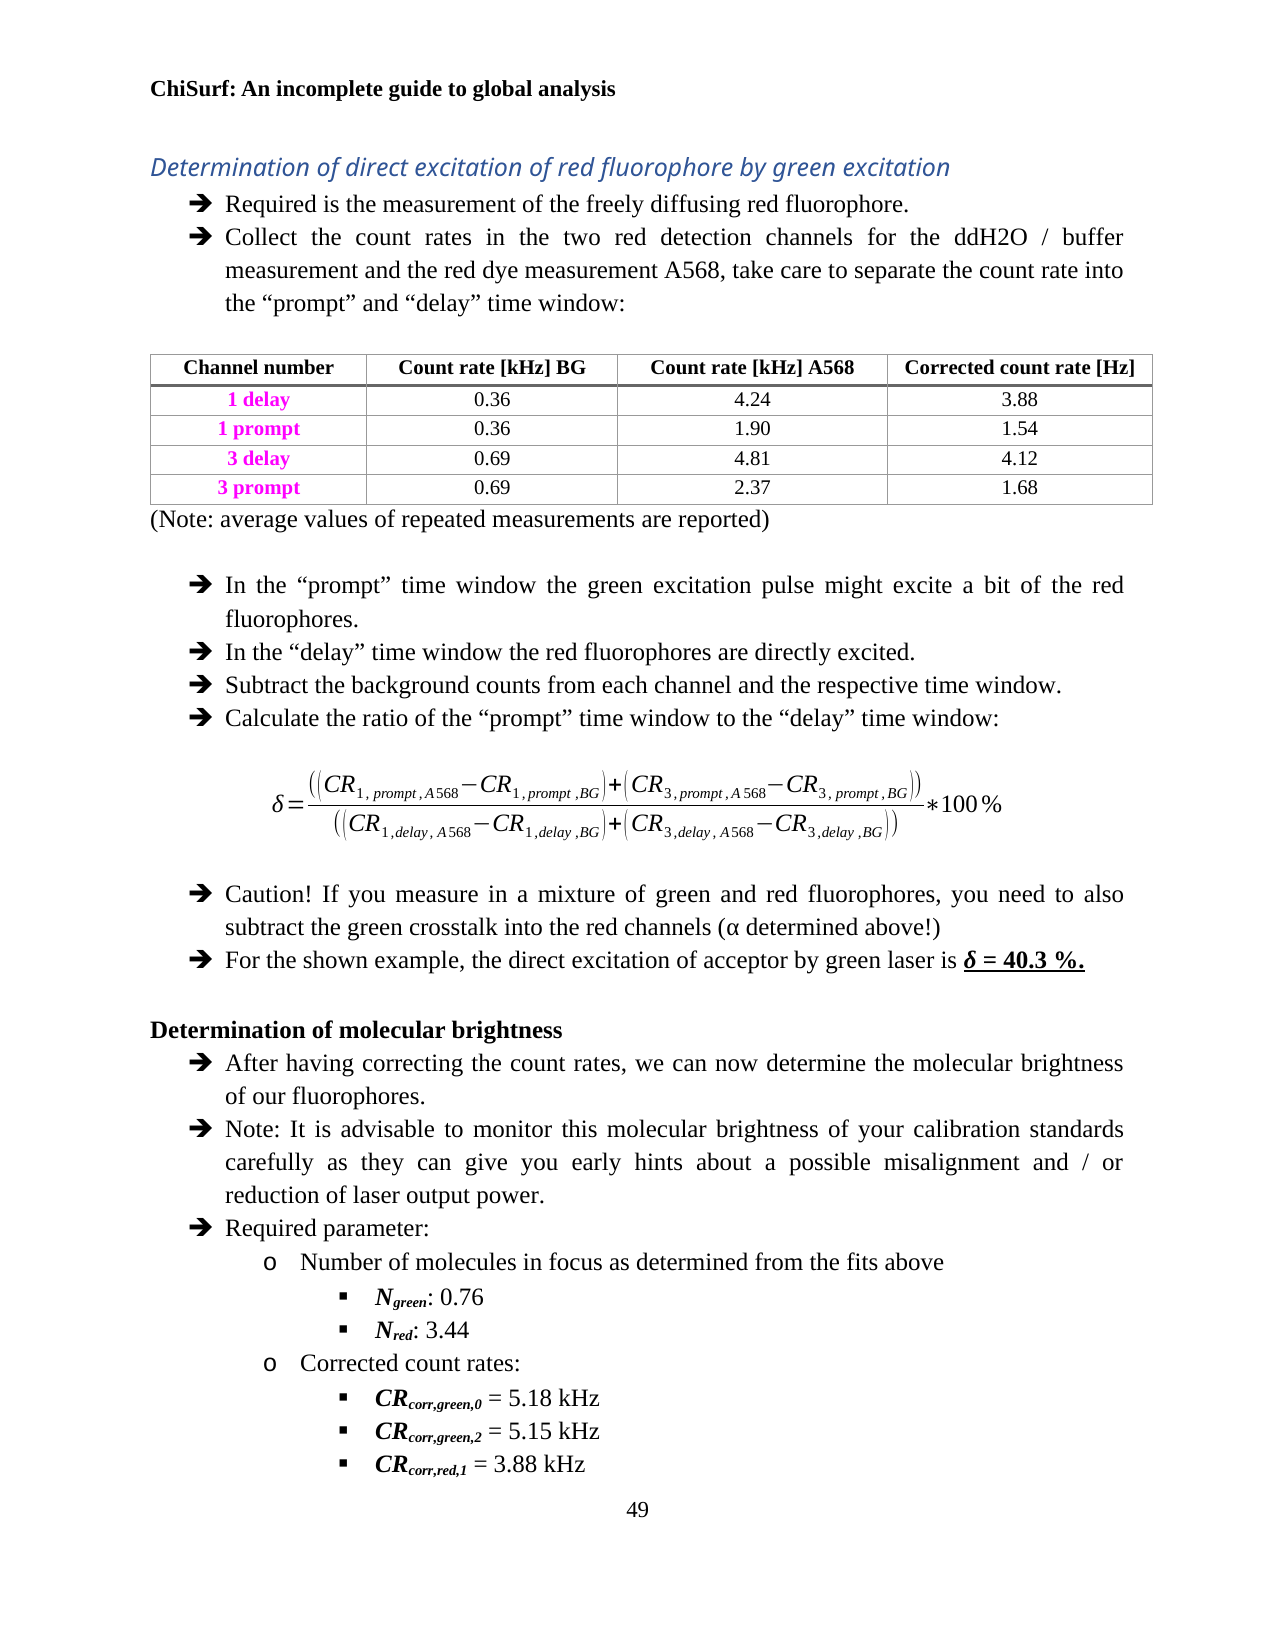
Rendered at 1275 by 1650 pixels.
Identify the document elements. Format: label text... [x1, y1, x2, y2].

list Nred: 3.44 [337, 1315, 1125, 1344]
table_header Count rate [kHz] BG [367, 355, 617, 384]
list In the “prompt” time window the green excitation pulse might excite a bit of the red fluorophores. [187, 571, 1125, 632]
table_cell 1.90 [618, 416, 887, 444]
table_cell 0.36 [367, 387, 617, 415]
table_cell 1.54 [888, 416, 1152, 444]
table_cell 4.24 [618, 387, 887, 415]
table_cell 2.37 [618, 475, 887, 503]
list Note: It is advisable to monitor this molecular brightness of your calibration standards carefully as they can give you early hints about a possible misalignment and / or reduction of laser output power. [187, 1114, 1125, 1209]
list CRcorr,green,2 = 5.15 kHz [337, 1416, 1125, 1445]
table_cell 1 delay [151, 387, 366, 415]
list Ngreen: 0.76 [337, 1282, 1125, 1311]
list Number of molecules in focus as determined from the fits above [262, 1247, 1125, 1277]
list Calculate the ratio of the “prompt” time window to the “delay” time window: [187, 703, 1125, 731]
list In the “delay” time window the red fluorophores are directly excited. [187, 637, 1125, 665]
list Caution! If you measure in a mixture of green and red fluorophores, you need to also subtract the green crosstalk into the red channels (α determined above!) [187, 879, 1125, 941]
table_cell 4.81 [618, 446, 887, 474]
table_cell 4.12 [888, 446, 1152, 474]
table_cell 3 prompt [151, 475, 366, 503]
text (Note: average values of repeated measurements are reported) [150, 505, 1125, 533]
table_cell 3.88 [888, 387, 1152, 415]
table_header Channel number [151, 355, 366, 384]
list Collect the count rates in the two red detection channels for the ddH2O / buffer measurement and the red dye measurement A568, take care to separate the count rate into the “prompt” and “delay” time window: [187, 222, 1125, 317]
table_cell 0.69 [367, 446, 617, 474]
table_cell 1 prompt [151, 416, 366, 444]
list After having correcting the count rates, we can now determine the molecular brightness of our fluorophores. [187, 1048, 1125, 1110]
list CRcorr,red,1 = 3.88 kHz [337, 1449, 1125, 1478]
table_header Corrected count rate [Hz] [888, 355, 1152, 384]
list Corrected count rates: [262, 1348, 1125, 1379]
list For the shown example, the direct excitation of acceptor by green laser is δ = 40.3 %. [187, 945, 1125, 974]
subtitle Determination of direct excitation of red fluorophore by green excitation [150, 150, 1125, 184]
list Required parameter: [187, 1213, 1125, 1242]
list Subtract the background counts from each channel and the respective time window. [187, 670, 1125, 698]
table_cell 1.68 [888, 475, 1152, 503]
list CRcorr,green,0 = 5.18 kHz [337, 1383, 1125, 1412]
subtitle Determination of molecular brightness [150, 1015, 1125, 1044]
table_cell 0.36 [367, 416, 617, 444]
table_header Count rate [kHz] A568 [618, 355, 887, 384]
table_cell 3 delay [151, 446, 366, 474]
table_cell 0.69 [367, 475, 617, 503]
list Required is the measurement of the freely diffusing red fluorophore. [187, 189, 1125, 218]
